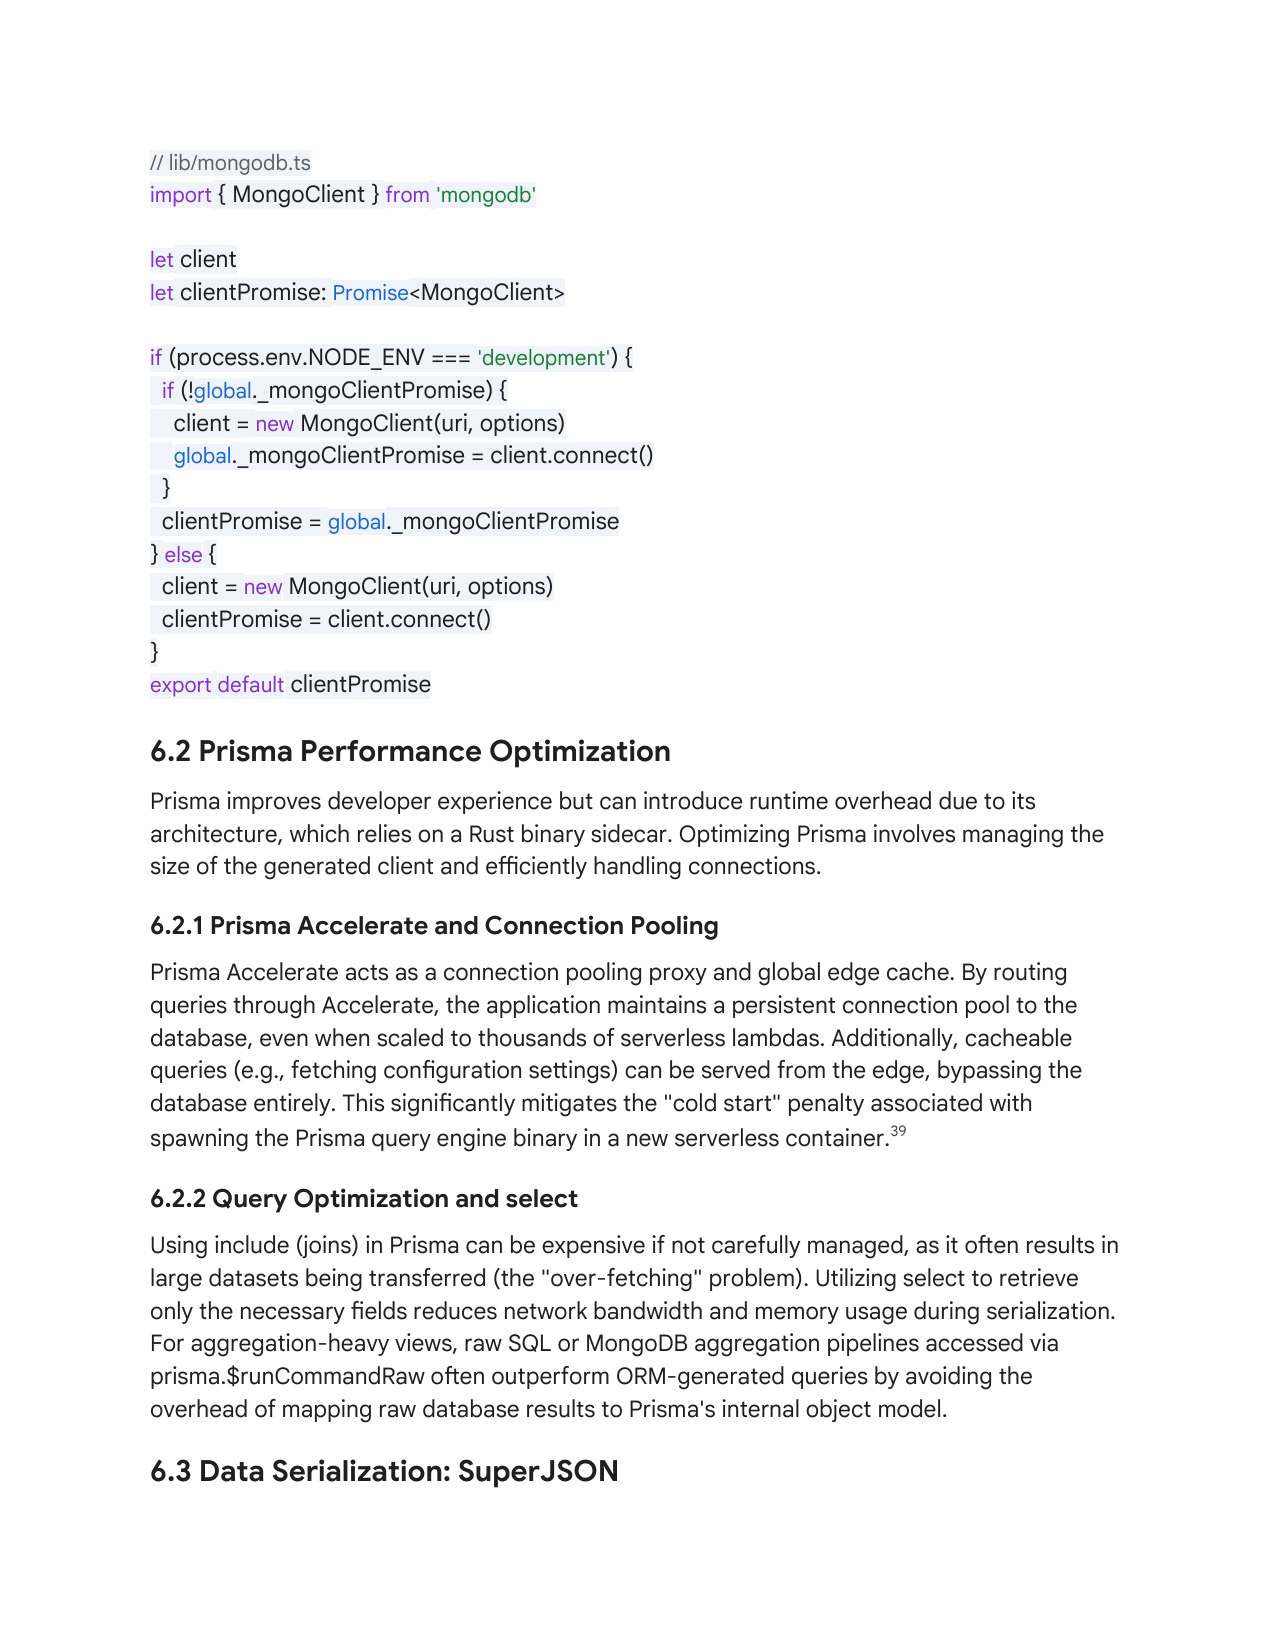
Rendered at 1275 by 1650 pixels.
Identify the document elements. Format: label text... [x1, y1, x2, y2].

text Using include (joins) in Prisma can be expensive if not carefully managed, as it often results in large datasets being transferred (the "over-fetching" problem). Utilizing select to retrieve only the necessary fields reduces network bandwidth and memory usage during serialization. For aggregation-heavy views, raw SQL or MongoDB aggregation pipelines accessed via prisma.$runCommandRaw often outperform ORM-generated queries by avoiding the overhead of mapping raw database results to Prisma's internal object model. [150, 1231, 1125, 1424]
subtitle 6.2.1 Prisma Accelerate and Connection Pooling [150, 910, 1125, 942]
subtitle 6.3 Data Serialization: SuperJSON [150, 1453, 1125, 1489]
text Prisma Accelerate acts as a connection pooling proxy and global edge cache. By routing queries through Accelerate, the application maintains a persistent connection pool to the database, even when scaled to thousands of serverless lambdas. Additionally, cacheable queries (e.g., fetching configuration settings) can be served from the edge, bypassing the database entirely. This significantly mitigates the "cold start" penalty associated with spawning the Prisma query engine binary in a new serverless container.39 [150, 958, 1125, 1154]
subtitle 6.2 Prisma Performance Optimization [150, 733, 1125, 769]
text Prisma improves developer experience but can introduce runtime overhead due to its architecture, which relies on a Rust binary sidecar. Optimizing Prisma involves managing the size of the generated client and efficiently handling connections. [150, 787, 1125, 881]
text // lib/mongodb.ts import { MongoClient } from 'mongodb' let client let clientPromise: Promise<MongoClient> if (process.env.NODE_ENV === 'development') { if (!global._mongoClientPromise) { client = new MongoClient(uri, options) global._mongoClientPromise = client.connect() } clientPromise = global._mongoClientPromise } else { client = new MongoClient(uri, options) clientPromise = client.connect() } export default clientPromise [150, 150, 1125, 729]
subtitle 6.2.2 Query Optimization and select [150, 1183, 1125, 1214]
